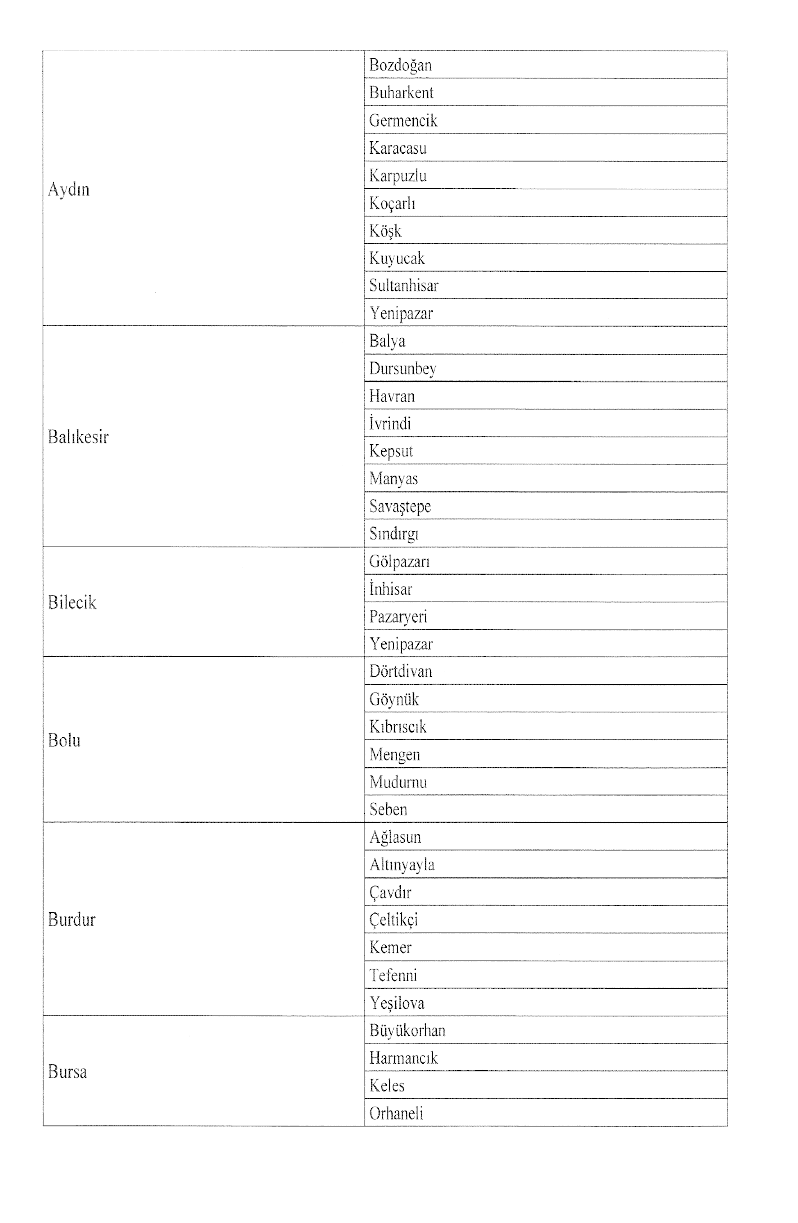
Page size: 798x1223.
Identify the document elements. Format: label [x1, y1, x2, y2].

picture [42, 50, 731, 1127]
